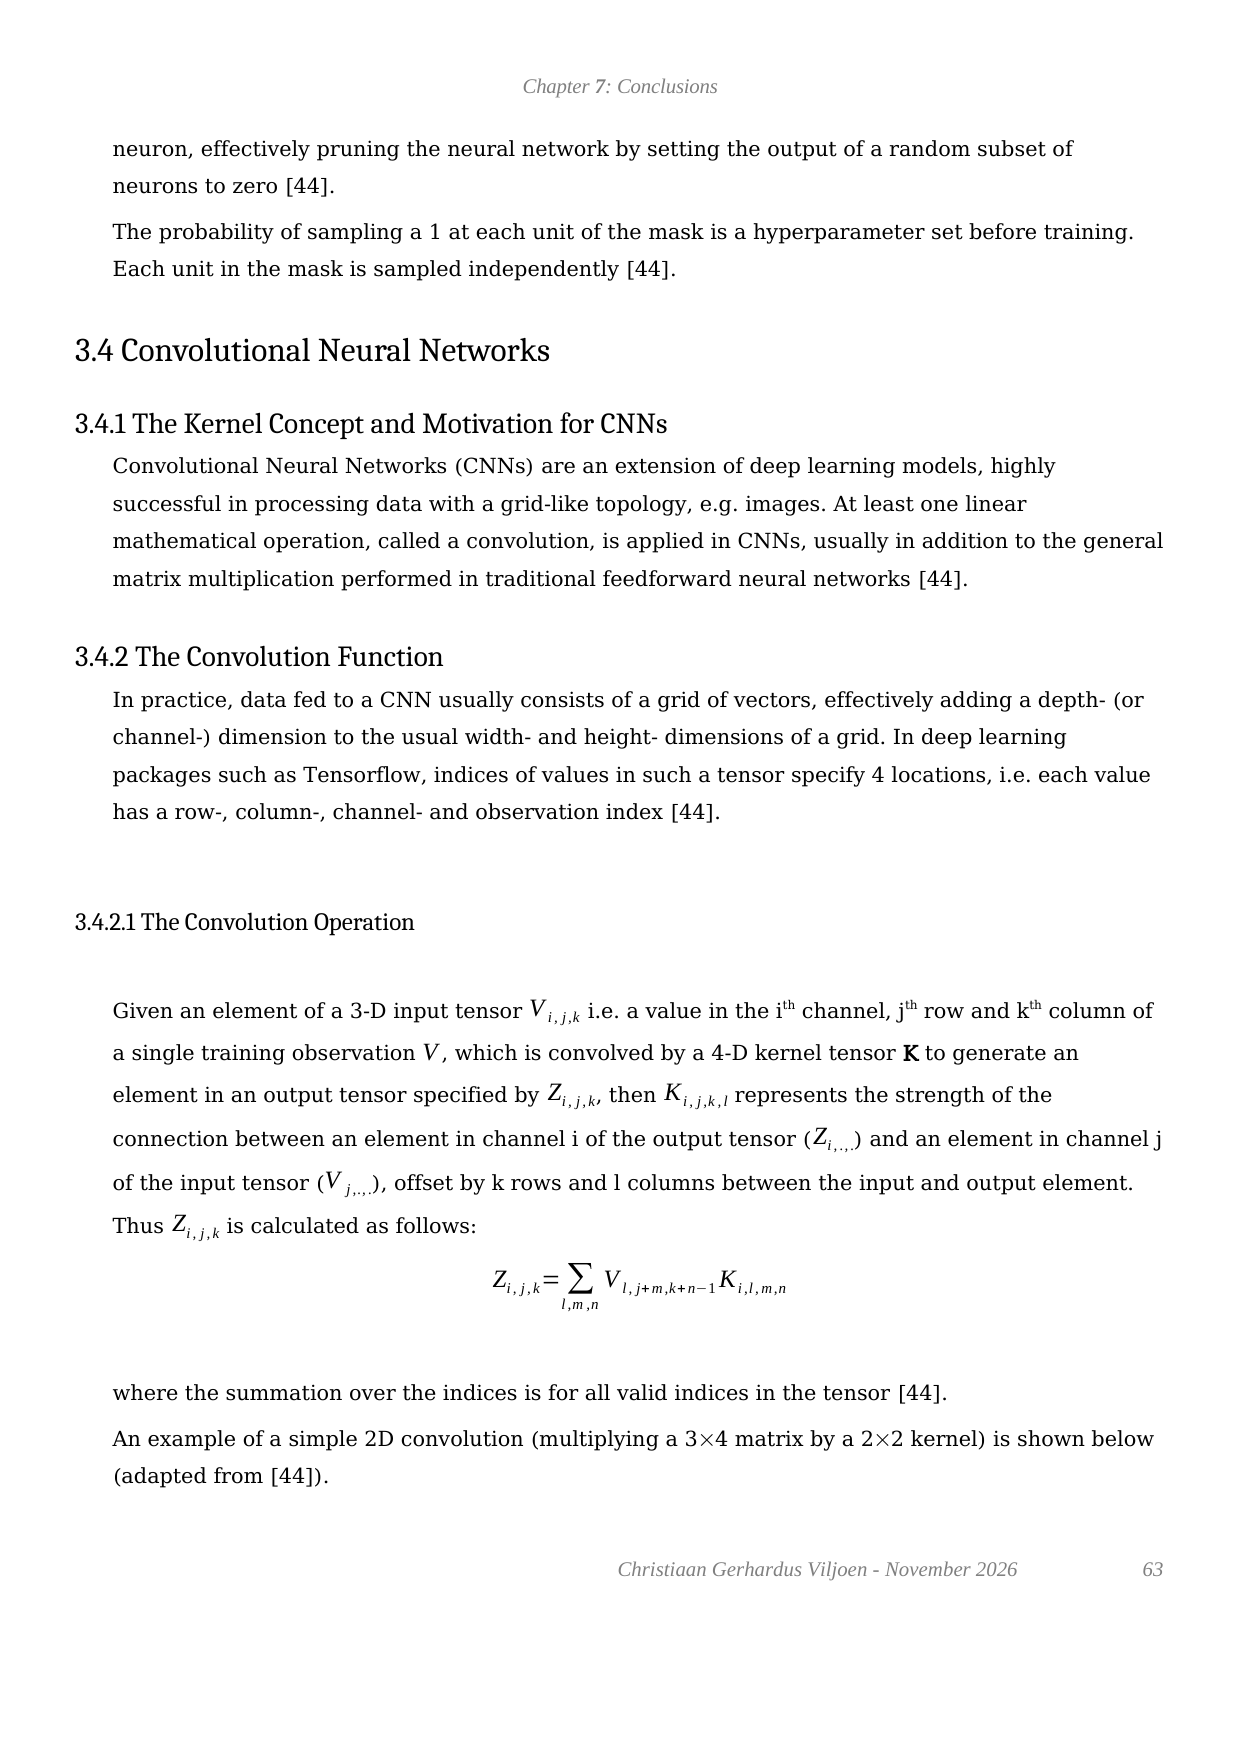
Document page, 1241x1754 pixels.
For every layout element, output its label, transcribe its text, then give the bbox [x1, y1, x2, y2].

subtitle The Kernel Concept and Motivation for CNNs [75, 407, 1165, 441]
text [112, 135, 1165, 198]
subtitle Convolutional Neural Networks [75, 331, 1165, 369]
subtitle The Convolution Function [75, 641, 1165, 674]
text The probability of sampling a 1 at each unit of the mask is a hyperparameter set before training. Each unit in the mask is sampled independently . [112, 219, 1165, 281]
text Convolutional Neural Networks (CNNs) are an extension of deep learning models, highly successful in processing data with a grid-like topology, e.g. images. At least one linear mathematical operation, called a convolution, is applied in CNNs, usually in addition to the general matrix multiplication performed in traditional feedforward neural networks . [112, 453, 1165, 591]
text An example of a simple 2D convolution (multiplying a 34 matrix by a 22 kernel) is shown below (adapted from ). [112, 1426, 1165, 1488]
subtitle The Convolution Operation [75, 907, 1165, 936]
text Given an element of a 3-D input tensor i.e. a value in the ith channel, jth row and kth column of a single training observation , which is convolved by a 4-D kernel tensor K to generate an element in an output tensor specified by , then represents the strength of the connection between an element in channel i of the output tensor () and an element in channel j of the input tensor (), offset by k rows and l columns between the input and output element. Thus is calculated as follows: [112, 994, 1165, 1241]
text where the summation over the indices is for all valid indices in the tensor . [112, 1380, 1165, 1405]
text In practice, data fed to a CNN usually consists of a grid of vectors, effectively adding a depth- (or channel-) dimension to the usual width- and height- dimensions of a grid. In deep learning packages such as Tensorflow, indices of values in such a tensor specify 4 locations, i.e. each value has a row-, column-, channel- and observation index . [112, 687, 1165, 824]
